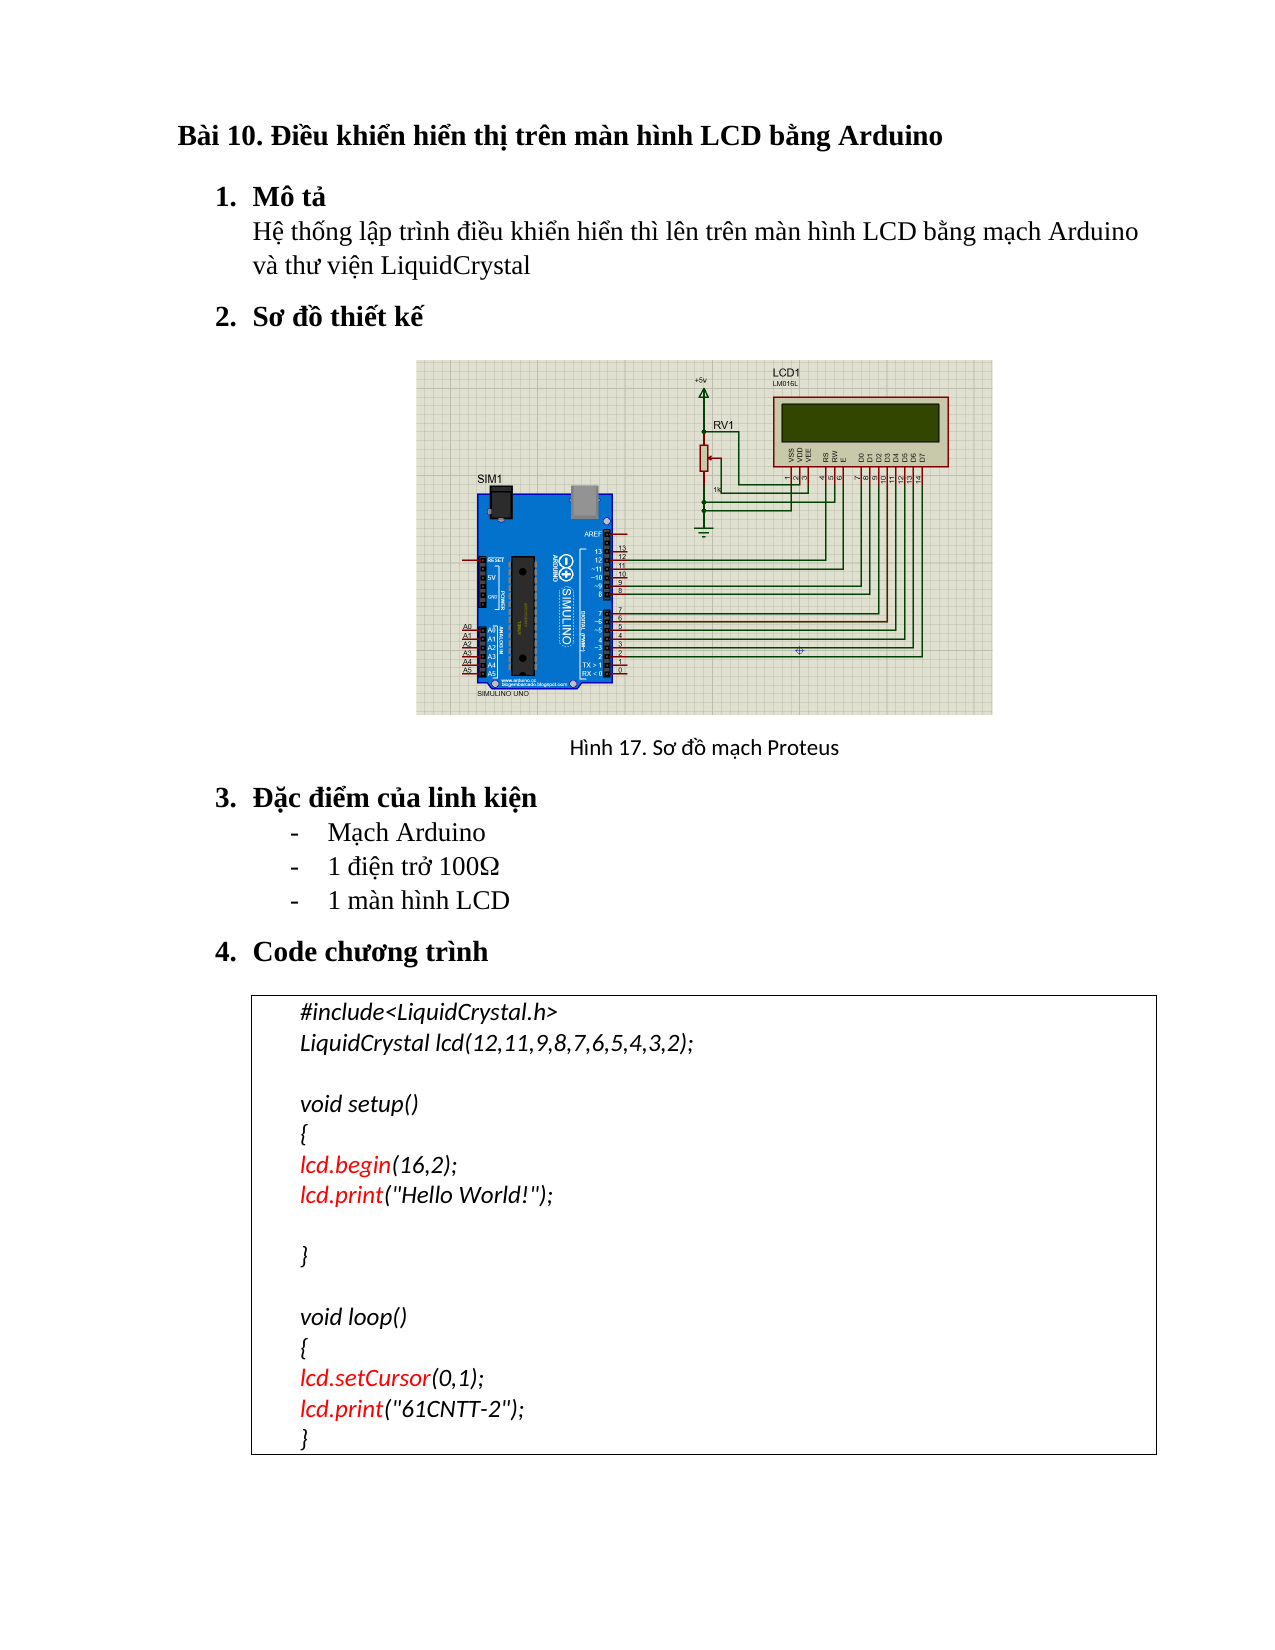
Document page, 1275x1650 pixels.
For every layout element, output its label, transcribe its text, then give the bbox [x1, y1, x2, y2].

subtitle Code chương trình [215, 934, 1157, 968]
list Mạch Arduino [290, 817, 1157, 848]
subtitle Bài 10. Điều khiển hiển thị trên màn hình LCD bằng Arduino [177, 118, 1157, 152]
subtitle Đặc điểm của linh kiện [215, 780, 1157, 814]
list 1 điện trở 100 [290, 850, 1157, 881]
list 1 màn hình LCD [290, 884, 1157, 915]
text Hệ thống lập trình điều khiển hiển thì lên trên màn hình LCD bằng mạch Arduino và thư viện LiquidCrystal [252, 215, 1157, 280]
subtitle Mô tả [215, 179, 1157, 213]
subtitle Sơ đồ thiết kế [215, 299, 1157, 333]
text Hình 17. Sơ đồ mạch Proteus [252, 733, 1157, 762]
table_header #include<LiquidCrystal.h> LiquidCrystal lcd(12,11,9,8,7,6,5,4,3,2); void setup() { lcd.begin(16,2); lcd.print("Hello World!"); } void loop() { lcd.setCursor(0,1); lcd.print("61CNTT-2"); } [252, 996, 1156, 1454]
picture [416, 360, 993, 715]
